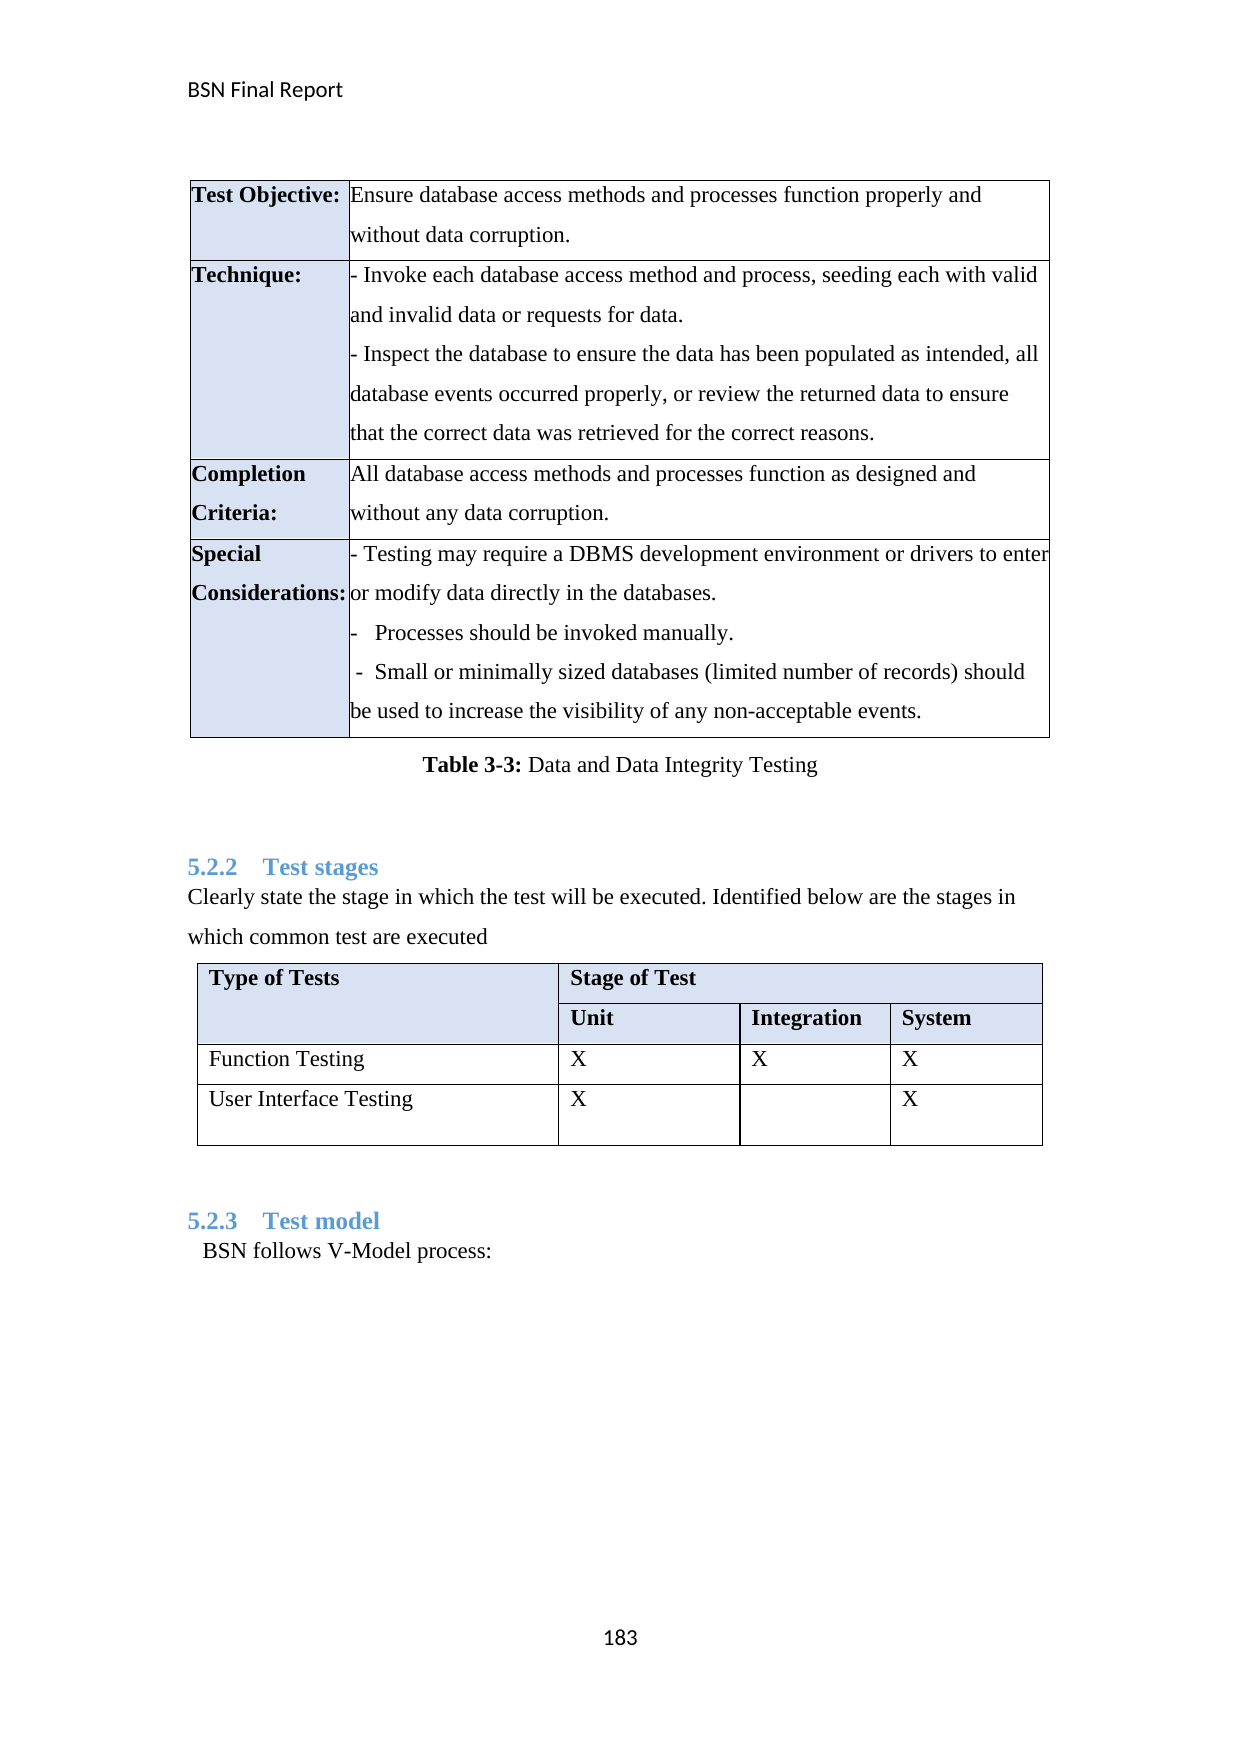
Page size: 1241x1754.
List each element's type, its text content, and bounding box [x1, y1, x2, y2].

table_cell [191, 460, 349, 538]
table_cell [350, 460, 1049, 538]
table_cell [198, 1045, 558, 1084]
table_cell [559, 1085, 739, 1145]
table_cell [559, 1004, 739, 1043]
subtitle Test model [187, 1206, 1053, 1235]
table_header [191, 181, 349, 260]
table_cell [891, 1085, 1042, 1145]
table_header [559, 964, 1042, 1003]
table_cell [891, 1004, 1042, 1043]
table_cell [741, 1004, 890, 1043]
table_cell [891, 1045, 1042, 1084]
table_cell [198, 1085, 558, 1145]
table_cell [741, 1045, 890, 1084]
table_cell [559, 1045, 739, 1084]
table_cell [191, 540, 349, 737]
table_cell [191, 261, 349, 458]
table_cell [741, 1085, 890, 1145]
text Table 3-3: Data and Data Integrity Testing [187, 180, 1053, 777]
subtitle Test stages [187, 852, 1053, 881]
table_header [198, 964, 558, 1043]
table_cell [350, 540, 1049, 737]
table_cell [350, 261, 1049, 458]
text BSN follows V-Model process: [202, 1237, 1053, 1263]
text Clearly state the stage in which the test will be executed. Identified below are the stages in which common test are executed [187, 883, 1053, 949]
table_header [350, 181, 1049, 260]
